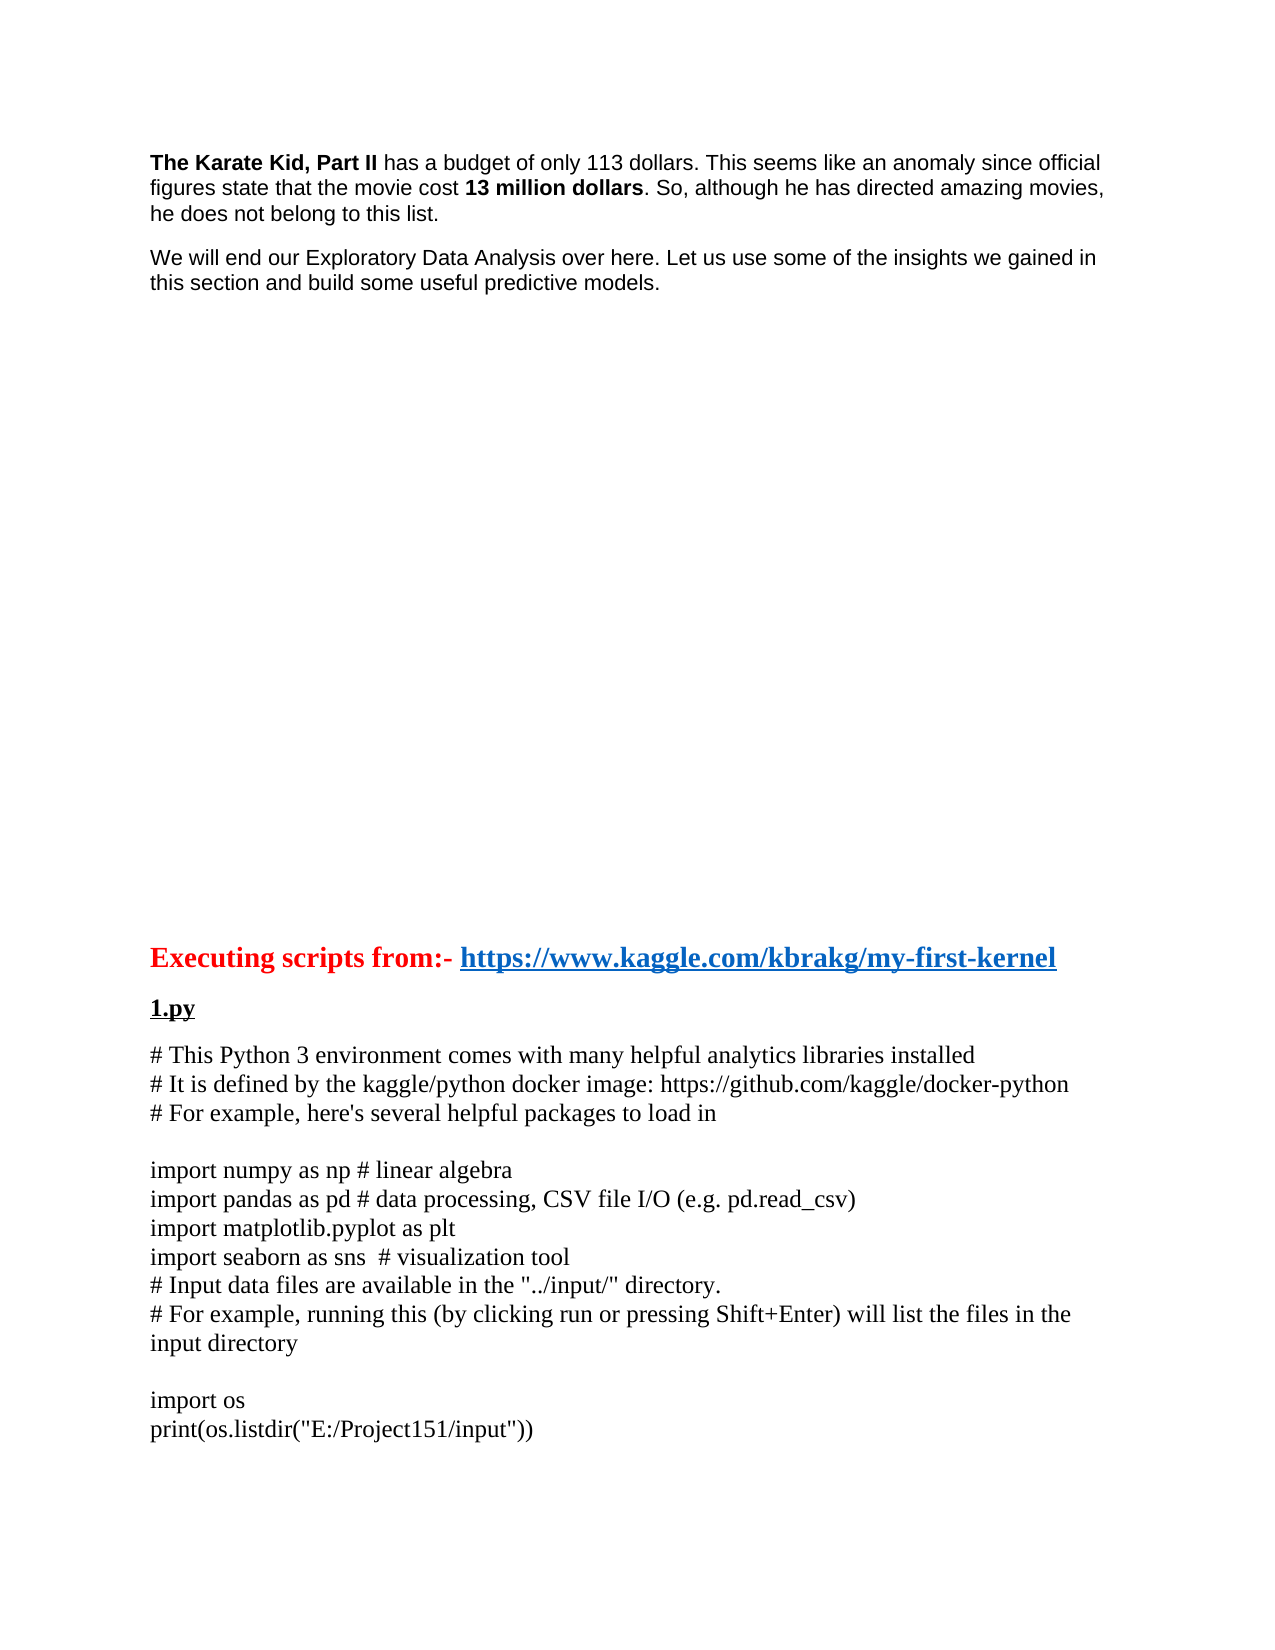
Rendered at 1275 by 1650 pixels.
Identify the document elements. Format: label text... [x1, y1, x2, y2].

text We will end our Exploratory Data Analysis over here. Let us use some of the insights we gained in this section and build some useful predictive models. [150, 244, 1125, 295]
text import os [150, 1386, 1125, 1414]
text import numpy as np # linear algebra [150, 1156, 1125, 1184]
text 1.py [150, 993, 1125, 1022]
text import matplotlib.pyplot as plt [150, 1213, 1125, 1242]
text # For example, running this (by clicking run or pressing Shift+Enter) will list the files in the input directory [150, 1299, 1125, 1357]
text import seaborn as sns # visualization tool [150, 1242, 1125, 1271]
text The Karate Kid, Part II has a budget of only 113 dollars. This seems like an anomaly since official figures state that the movie cost 13 million dollars. So, although he has directed amazing movies, he does not belong to this list. [150, 150, 1125, 226]
text print(os.listdir("E:/Project151/input")) [150, 1414, 1125, 1443]
text Executing scripts from:- https://www.kaggle.com/kbrakg/my-first-kernel [150, 940, 1125, 973]
text # This Python 3 environment comes with many helpful analytics libraries installed [150, 1041, 1125, 1069]
text # Input data files are available in the "../input/" directory. [150, 1271, 1125, 1299]
text # For example, here's several helpful packages to load in [150, 1098, 1125, 1127]
text import pandas as pd # data processing, CSV file I/O (e.g. pd.read_csv) [150, 1184, 1125, 1213]
text # It is defined by the kaggle/python docker image: https://github.com/kaggle/docker-python [150, 1069, 1125, 1098]
